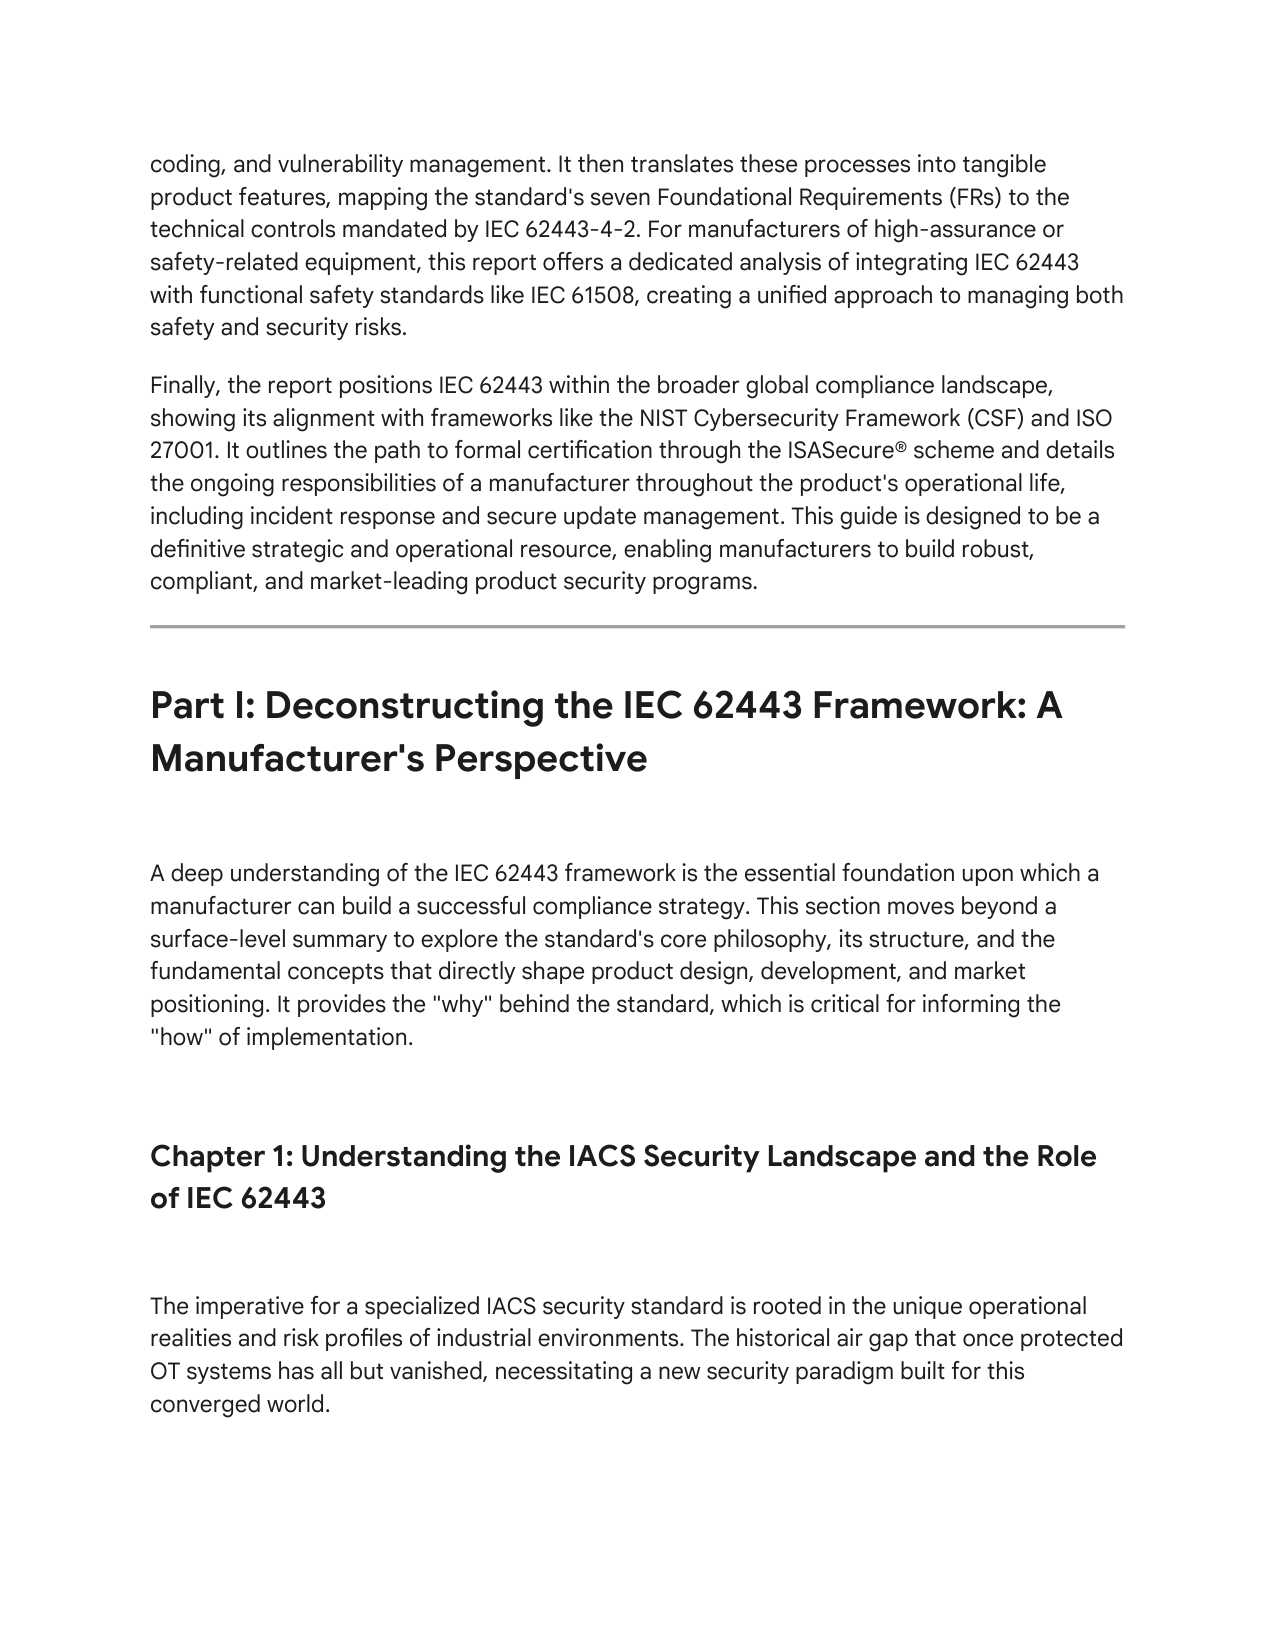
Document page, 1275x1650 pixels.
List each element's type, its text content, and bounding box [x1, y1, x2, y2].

text Finally, the report positions IEC 62443 within the broader global compliance landscape, showing its alignment with frameworks like the NIST Cybersecurity Framework (CSF) and ISO 27001. It outlines the path to formal certification through the ISASecure® scheme and details the ongoing responsibilities of a manufacturer throughout the product's operational life, including incident response and secure update management. This guide is designed to be a definitive strategic and operational resource, enabling manufacturers to build robust, compliant, and market-leading product security programs. [150, 371, 1125, 596]
text The imperative for a specialized IACS security standard is rooted in the unique operational realities and risk profiles of industrial environments. The historical air gap that once protected OT systems has all but vanished, necessitating a new security paradigm built for this converged world. [150, 1292, 1125, 1419]
subtitle Chapter 1: Understanding the IACS Security Landscape and the Role of IEC 62443 [150, 1138, 1125, 1217]
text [150, 150, 1125, 342]
subtitle Part I: Deconstructing the IEC 62443 Framework: A Manufacturer's Perspective [150, 682, 1125, 783]
text A deep understanding of the IEC 62443 framework is the essential foundation upon which a manufacturer can build a successful compliance strategy. This section moves beyond a surface-level summary to explore the standard's core philosophy, its structure, and the fundamental concepts that directly shape product design, development, and market positioning. It provides the "why" behind the standard, which is critical for informing the "how" of implementation. [150, 859, 1125, 1052]
